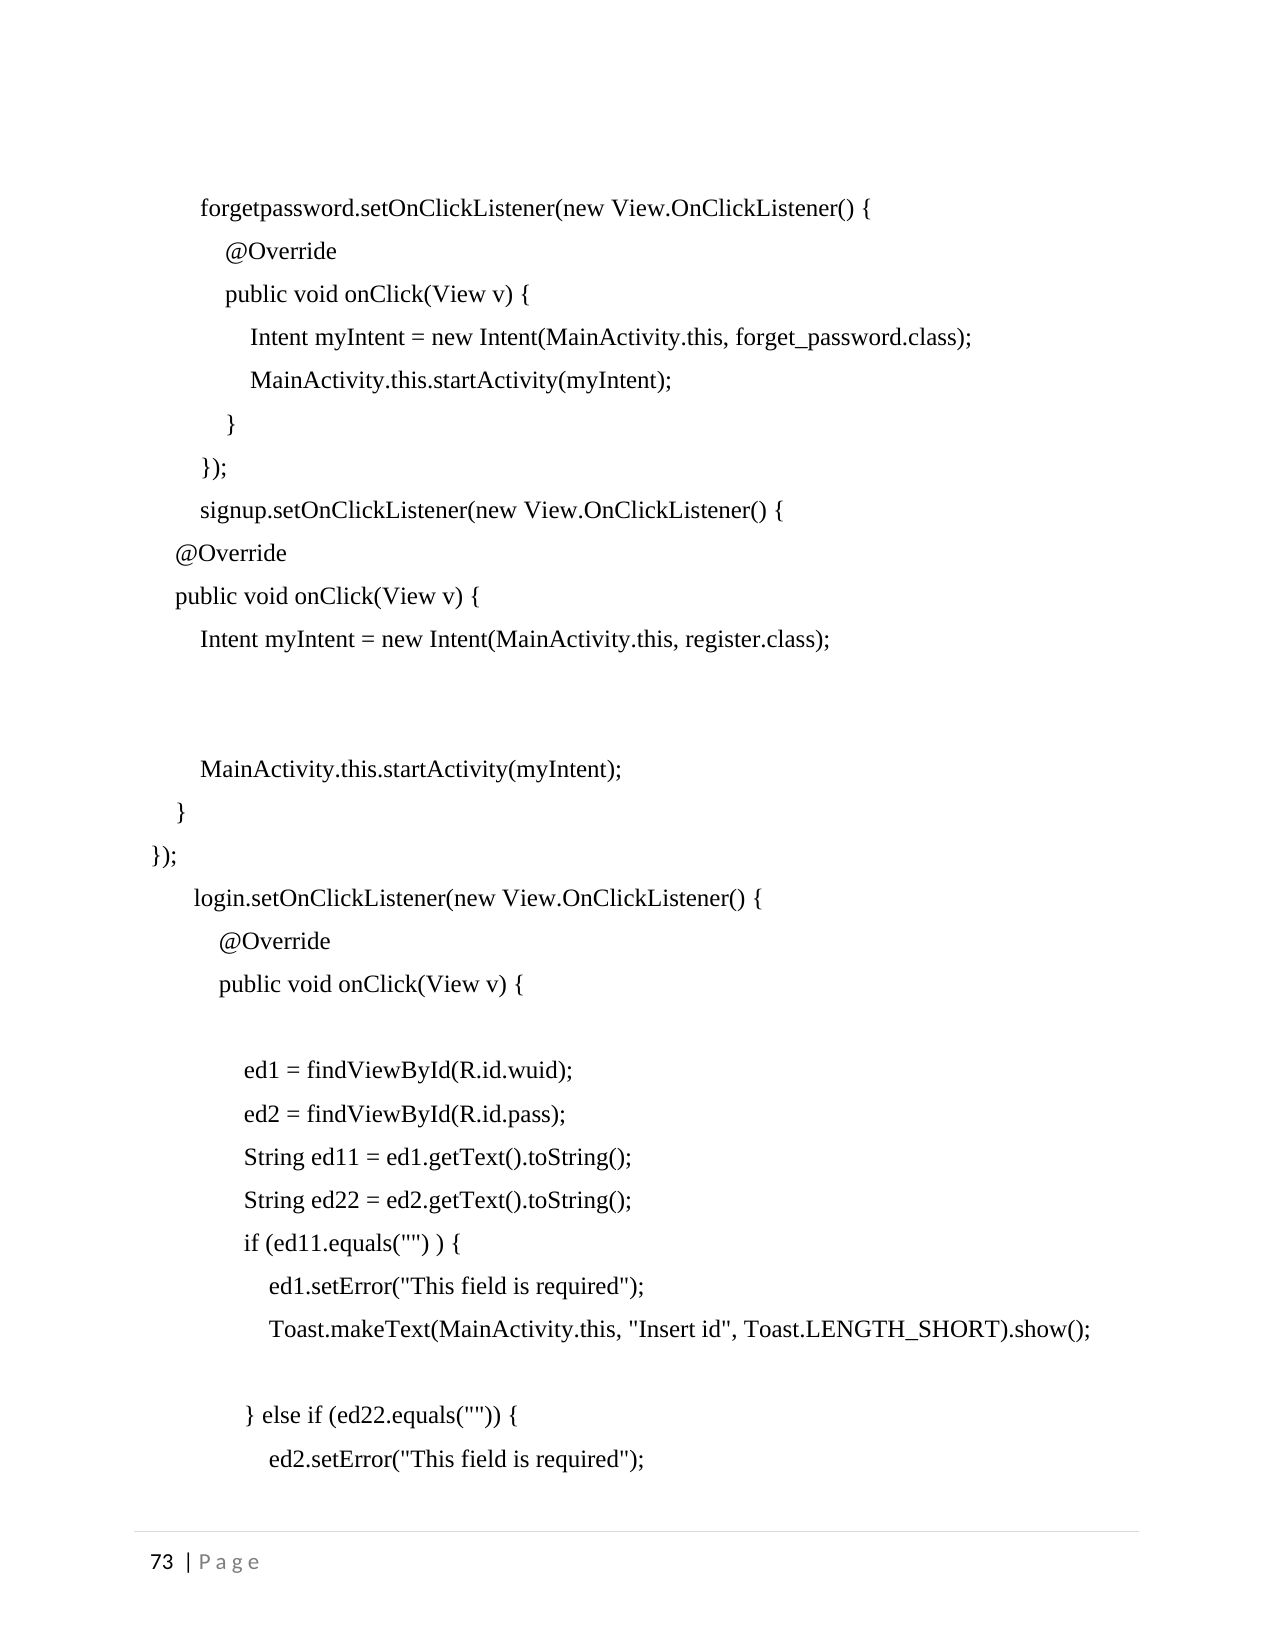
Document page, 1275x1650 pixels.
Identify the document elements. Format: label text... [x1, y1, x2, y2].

text forgetpassword.setOnClickListener(new View.OnClickListener() { [150, 193, 1122, 222]
text MainActivity.this.startActivity(myIntent); [150, 754, 1122, 782]
text @Override [150, 236, 1122, 265]
text String ed22 = ed2.getText().toString(); [150, 1185, 1122, 1214]
text public void onClick(View v) { [150, 581, 1122, 610]
text String ed11 = ed1.getText().toString(); [150, 1142, 1122, 1171]
text } [150, 409, 1122, 437]
text if (ed11.equals("") ) { [150, 1228, 1122, 1257]
text ed1.setError("This field is required"); [150, 1271, 1122, 1300]
text }); [150, 452, 1122, 481]
text } [150, 797, 1122, 826]
text } else if (ed22.equals("")) { [150, 1401, 1122, 1429]
text public void onClick(View v) { [150, 279, 1122, 308]
text signup.setOnClickListener(new View.OnClickListener() { [150, 495, 1122, 524]
text ed2 = findViewById(R.id.pass); [150, 1099, 1122, 1127]
text }); [150, 840, 1122, 869]
text Toast.makeText(MainActivity.this, "Insert id", Toast.LENGTH_SHORT).show(); [150, 1314, 1122, 1343]
text ed2.setError("This field is required"); [150, 1444, 1122, 1472]
text public void onClick(View v) { [150, 969, 1122, 998]
text @Override [150, 926, 1122, 955]
text Intent myIntent = new Intent(MainActivity.this, forget_password.class); [150, 322, 1122, 351]
text MainActivity.this.startActivity(myIntent); [150, 366, 1122, 394]
text @Override [150, 538, 1122, 567]
text ed1 = findViewById(R.id.wuid); [150, 1056, 1122, 1084]
text login.setOnClickListener(new View.OnClickListener() { [150, 883, 1122, 912]
text Intent myIntent = new Intent(MainActivity.this, register.class); [150, 624, 1122, 653]
